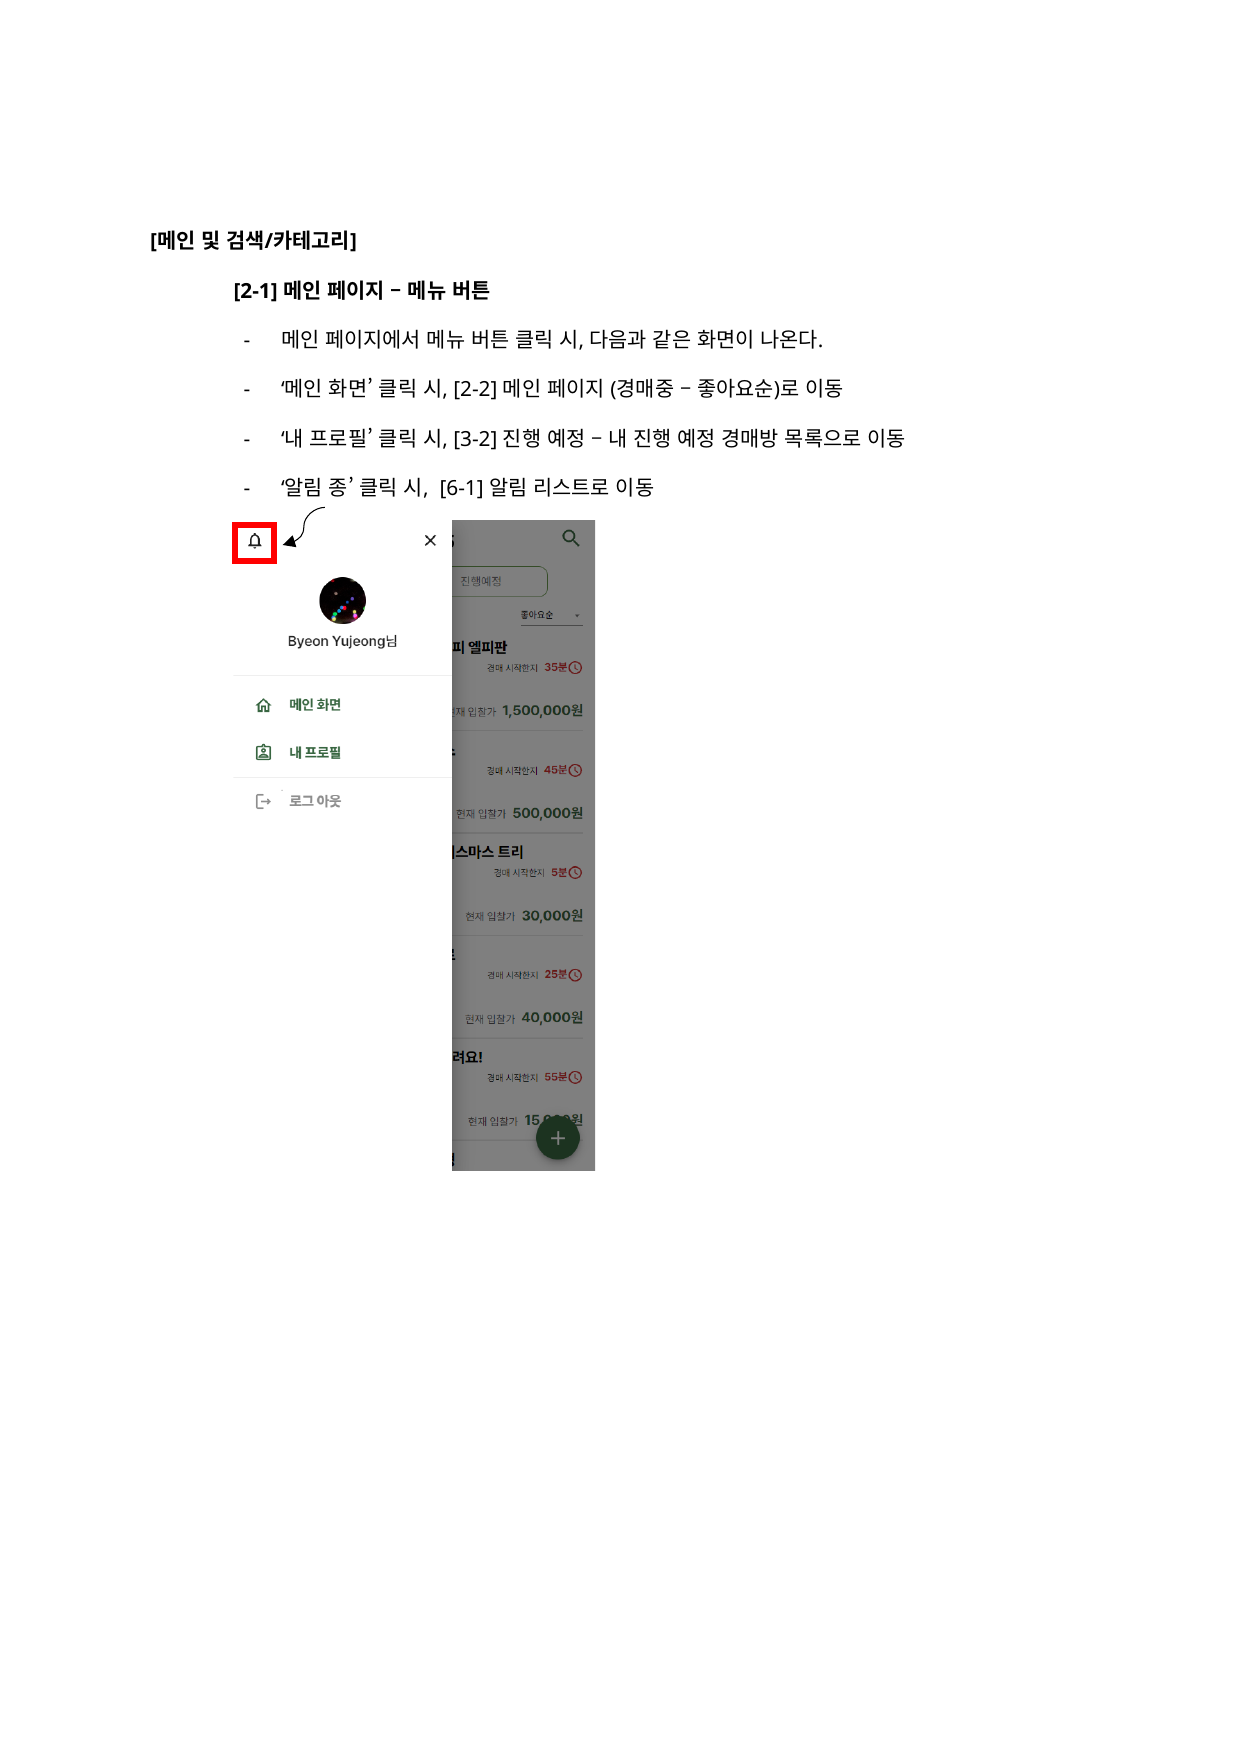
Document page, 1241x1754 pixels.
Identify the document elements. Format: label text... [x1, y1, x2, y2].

picture [238, 528, 271, 558]
list 메인 페이지에서 메뉴 버튼 클릭 시, 다음과 같은 화면이 나온다. [243, 323, 1090, 353]
list ‘메인 화면’ 클릭 시, [2-2] 메인 페이지 (경매중 – 좋아요순)로 이동 [243, 373, 1090, 403]
text [2-1] 메인 페이지 – 메뉴 버튼 [150, 274, 1090, 304]
list ‘내 프로필’ 클릭 시, [3-2] 진행 예정 – 내 진행 예정 경매방 목록으로 이동 [243, 422, 1090, 452]
text [메인 및 검색/카테고리] [150, 224, 1090, 255]
picture [233, 520, 596, 1171]
list ‘알림 종’ 클릭 시, [6-1] 알림 리스트로 이동 [243, 471, 1090, 502]
